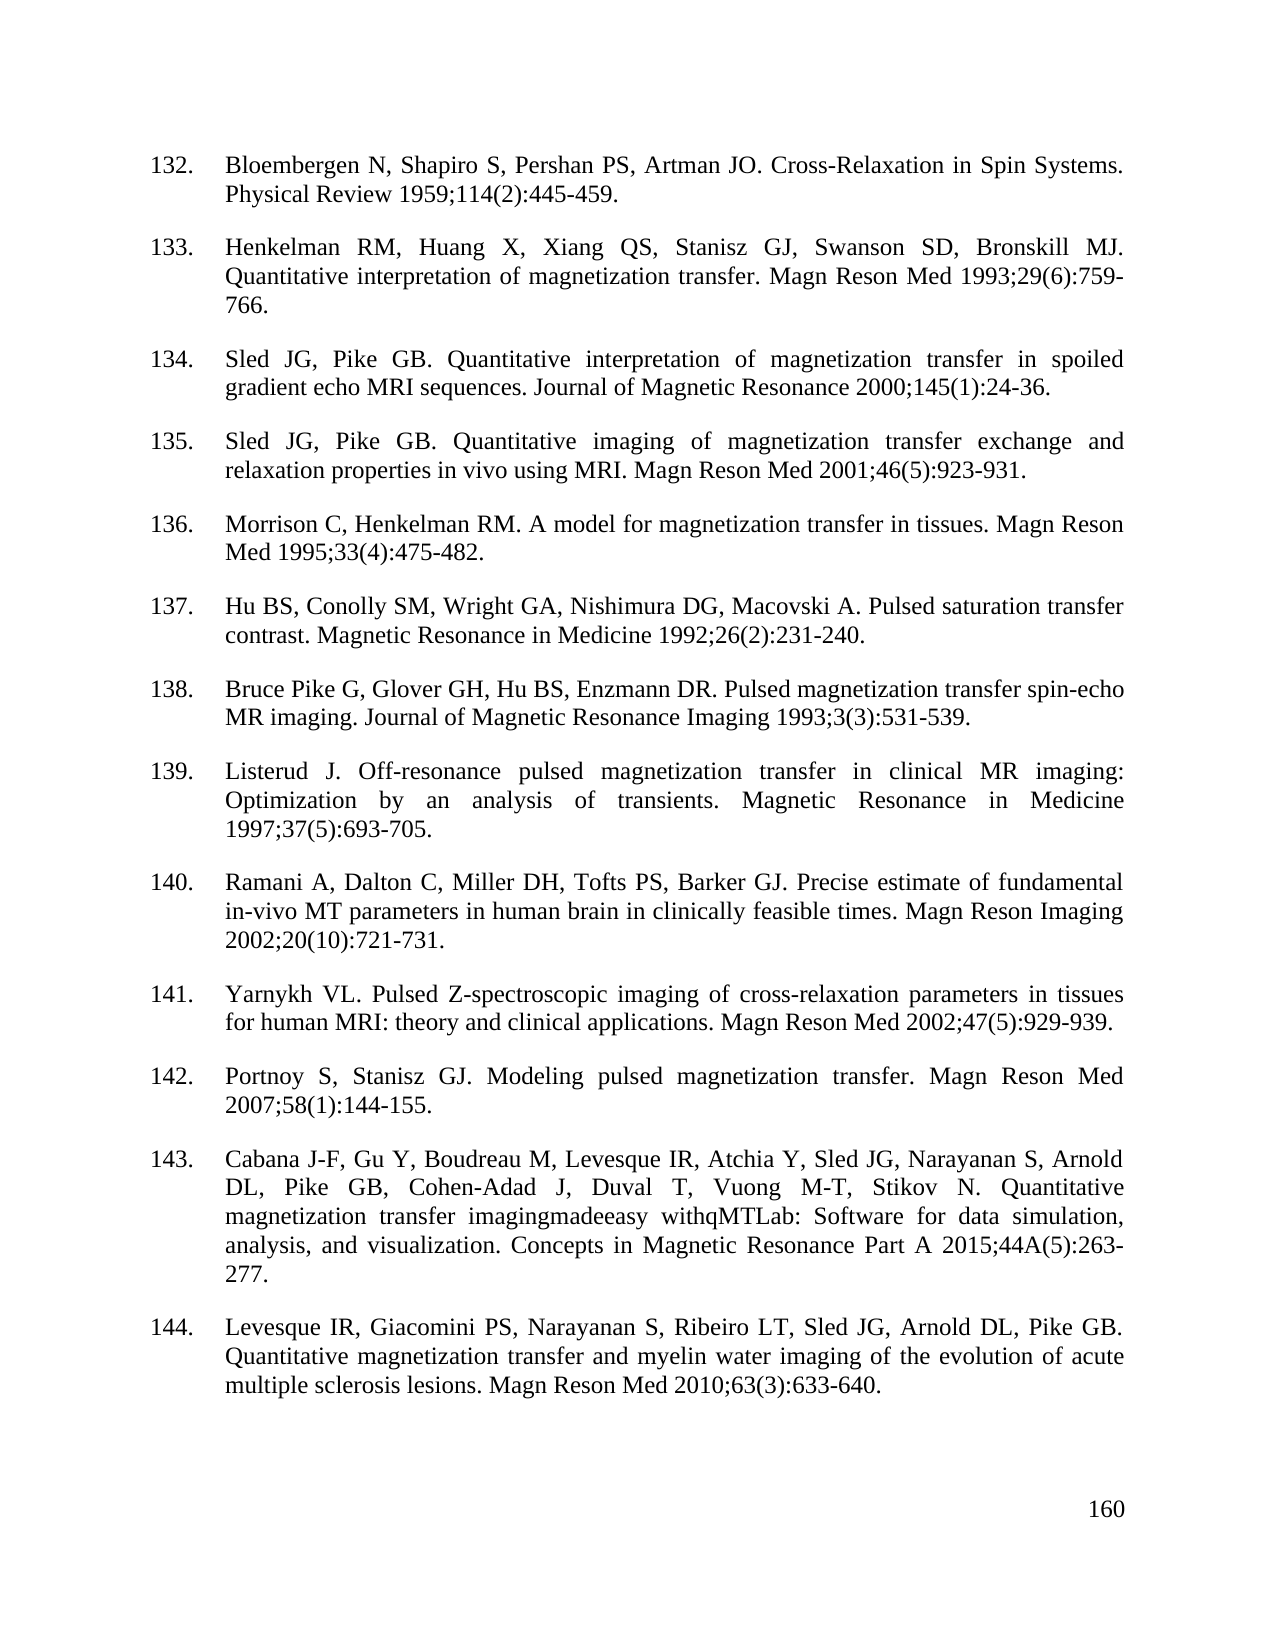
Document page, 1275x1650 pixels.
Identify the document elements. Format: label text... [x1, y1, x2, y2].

text 133. Henkelman RM, Huang X, Xiang QS, Stanisz GJ, Swanson SD, Bronskill MJ. Quantitative interpretation of magnetization transfer. Magn Reson Med 1993;29(6):759-766. [150, 232, 1125, 319]
text 138. Bruce Pike G, Glover GH, Hu BS, Enzmann DR. Pulsed magnetization transfer spin-echo MR imaging. Journal of Magnetic Resonance Imaging 1993;3(3):531-539. [150, 674, 1125, 731]
text 135. Sled JG, Pike GB. Quantitative imaging of magnetization transfer exchange and relaxation properties in vivo using MRI. Magn Reson Med 2001;46(5):923-931. [150, 426, 1125, 484]
text 140. Ramani A, Dalton C, Miller DH, Tofts PS, Barker GJ. Precise estimate of fundamental in-vivo MT parameters in human brain in clinically feasible times. Magn Reson Imaging 2002;20(10):721-731. [150, 867, 1125, 954]
text 143. Cabana J-F, Gu Y, Boudreau M, Levesque IR, Atchia Y, Sled JG, Narayanan S, Arnold DL, Pike GB, Cohen-Adad J, Duval T, Vuong M-T, Stikov N. Quantitative magnetization transfer imagingmadeeasy withqMTLab: Software for data simulation, analysis, and visualization. Concepts in Magnetic Resonance Part A 2015;44A(5):263-277. [150, 1144, 1125, 1287]
text 141. Yarnykh VL. Pulsed Z-spectroscopic imaging of cross-relaxation parameters in tissues for human MRI: theory and clinical applications. Magn Reson Med 2002;47(5):929-939. [150, 979, 1125, 1036]
text 134. Sled JG, Pike GB. Quantitative interpretation of magnetization transfer in spoiled gradient echo MRI sequences. Journal of Magnetic Resonance 2000;145(1):24-36. [150, 344, 1125, 401]
text 132. Bloembergen N, Shapiro S, Pershan PS, Artman JO. Cross-Relaxation in Spin Systems. Physical Review 1959;114(2):445-459. [150, 150, 1125, 207]
text 144. Levesque IR, Giacomini PS, Narayanan S, Ribeiro LT, Sled JG, Arnold DL, Pike GB. Quantitative magnetization transfer and myelin water imaging of the evolution of acute multiple sclerosis lesions. Magn Reson Med 2010;63(3):633-640. [150, 1312, 1125, 1399]
text 136. Morrison C, Henkelman RM. A model for magnetization transfer in tissues. Magn Reson Med 1995;33(4):475-482. [150, 509, 1125, 566]
text 137. Hu BS, Conolly SM, Wright GA, Nishimura DG, Macovski A. Pulsed saturation transfer contrast. Magnetic Resonance in Medicine 1992;26(2):231-240. [150, 591, 1125, 649]
text 139. Listerud J. Off-resonance pulsed magnetization transfer in clinical MR imaging: Optimization by an analysis of transients. Magnetic Resonance in Medicine 1997;37(5):693-705. [150, 756, 1125, 842]
text 142. Portnoy S, Stanisz GJ. Modeling pulsed magnetization transfer. Magn Reson Med 2007;58(1):144-155. [150, 1061, 1125, 1119]
